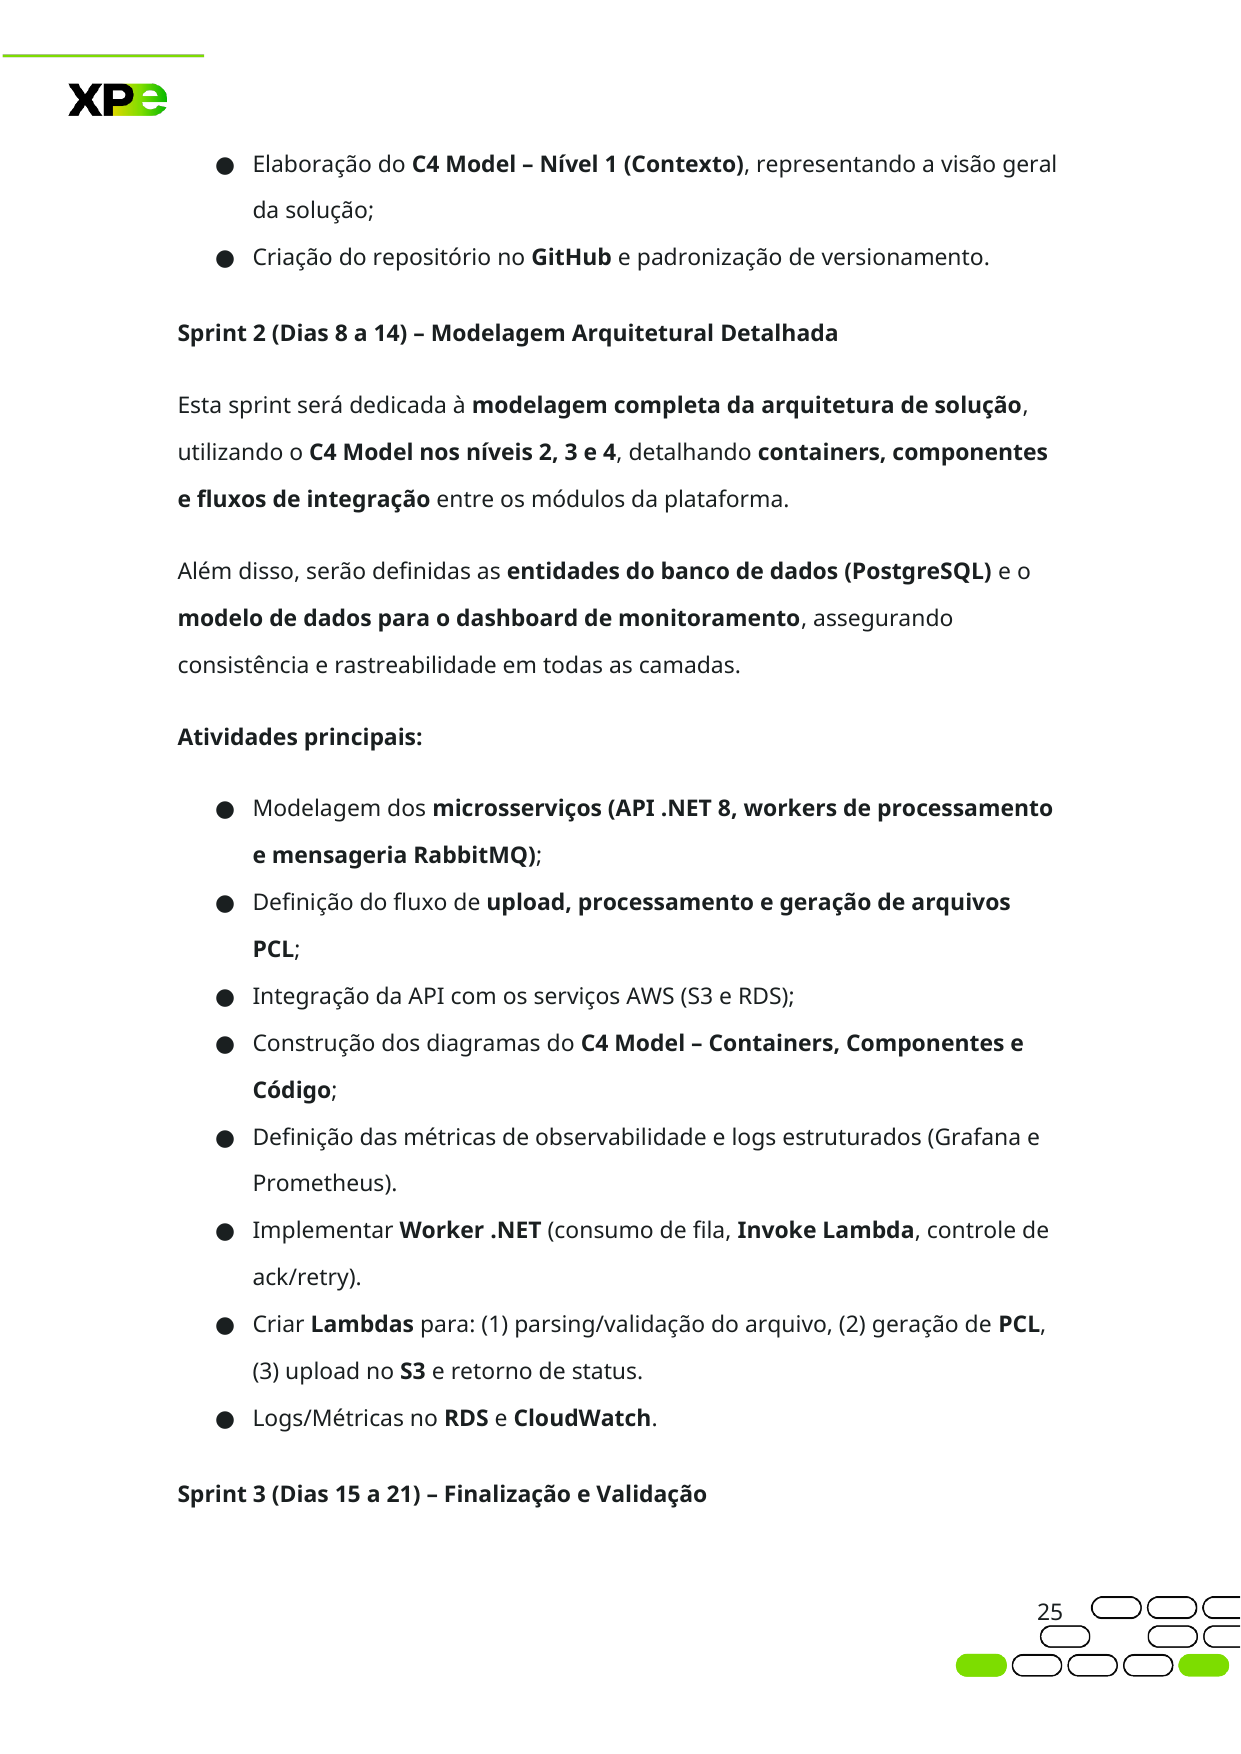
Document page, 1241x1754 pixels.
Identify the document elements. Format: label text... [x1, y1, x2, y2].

list Criação do repositório no GitHub e padronização de versionamento. [215, 241, 1063, 273]
picture [955, 1596, 1241, 1677]
list Definição do fluxo de upload, processamento e geração de arquivos PCL; [215, 886, 1063, 964]
list Implementar Worker .NET (consumo de fila, Invoke Lambda, controle de ack/retry). [215, 1214, 1063, 1292]
list Elaboração do C4 Model – Nível 1 (Contexto), representando a visão geral da solução; [215, 148, 1063, 226]
text Sprint 2 (Dias 8 a 14) – Modelagem Arquitetural Detalhada [177, 317, 1063, 349]
text Sprint 3 (Dias 15 a 21) – Finalização e Validação [177, 1478, 1063, 1509]
list Integração da API com os serviços AWS (S3 e RDS); [215, 980, 1063, 1011]
list Construção dos diagramas do C4 Model – Containers, Componentes e Código; [215, 1027, 1063, 1105]
text Atividades principais: [177, 721, 1063, 752]
text Além disso, serão definidas as entidades do banco de dados (PostgreSQL) e o modelo de dados para o dashboard de monitoramento, assegurando consistência e rastreabilidade em todas as camadas. [177, 555, 1063, 680]
list Logs/Métricas no RDS e CloudWatch. [215, 1402, 1063, 1433]
list Criar Lambdas para: (1) parsing/validação do arquivo, (2) geração de PCL, (3) upload no S3 e retorno de status. [215, 1308, 1063, 1386]
text Esta sprint será dedicada à modelagem completa da arquitetura de solução, utilizando o C4 Model nos níveis 2, 3 e 4, detalhando containers, componentes e fluxos de integração entre os módulos da plataforma. [177, 389, 1063, 514]
list Definição das métricas de observabilidade e logs estruturados (Grafana e Prometheus). [215, 1121, 1063, 1199]
list Modelagem dos microsserviços (API .NET 8, workers de processamento e mensageria RabbitMQ); [215, 792, 1063, 871]
picture [2, 51, 205, 148]
